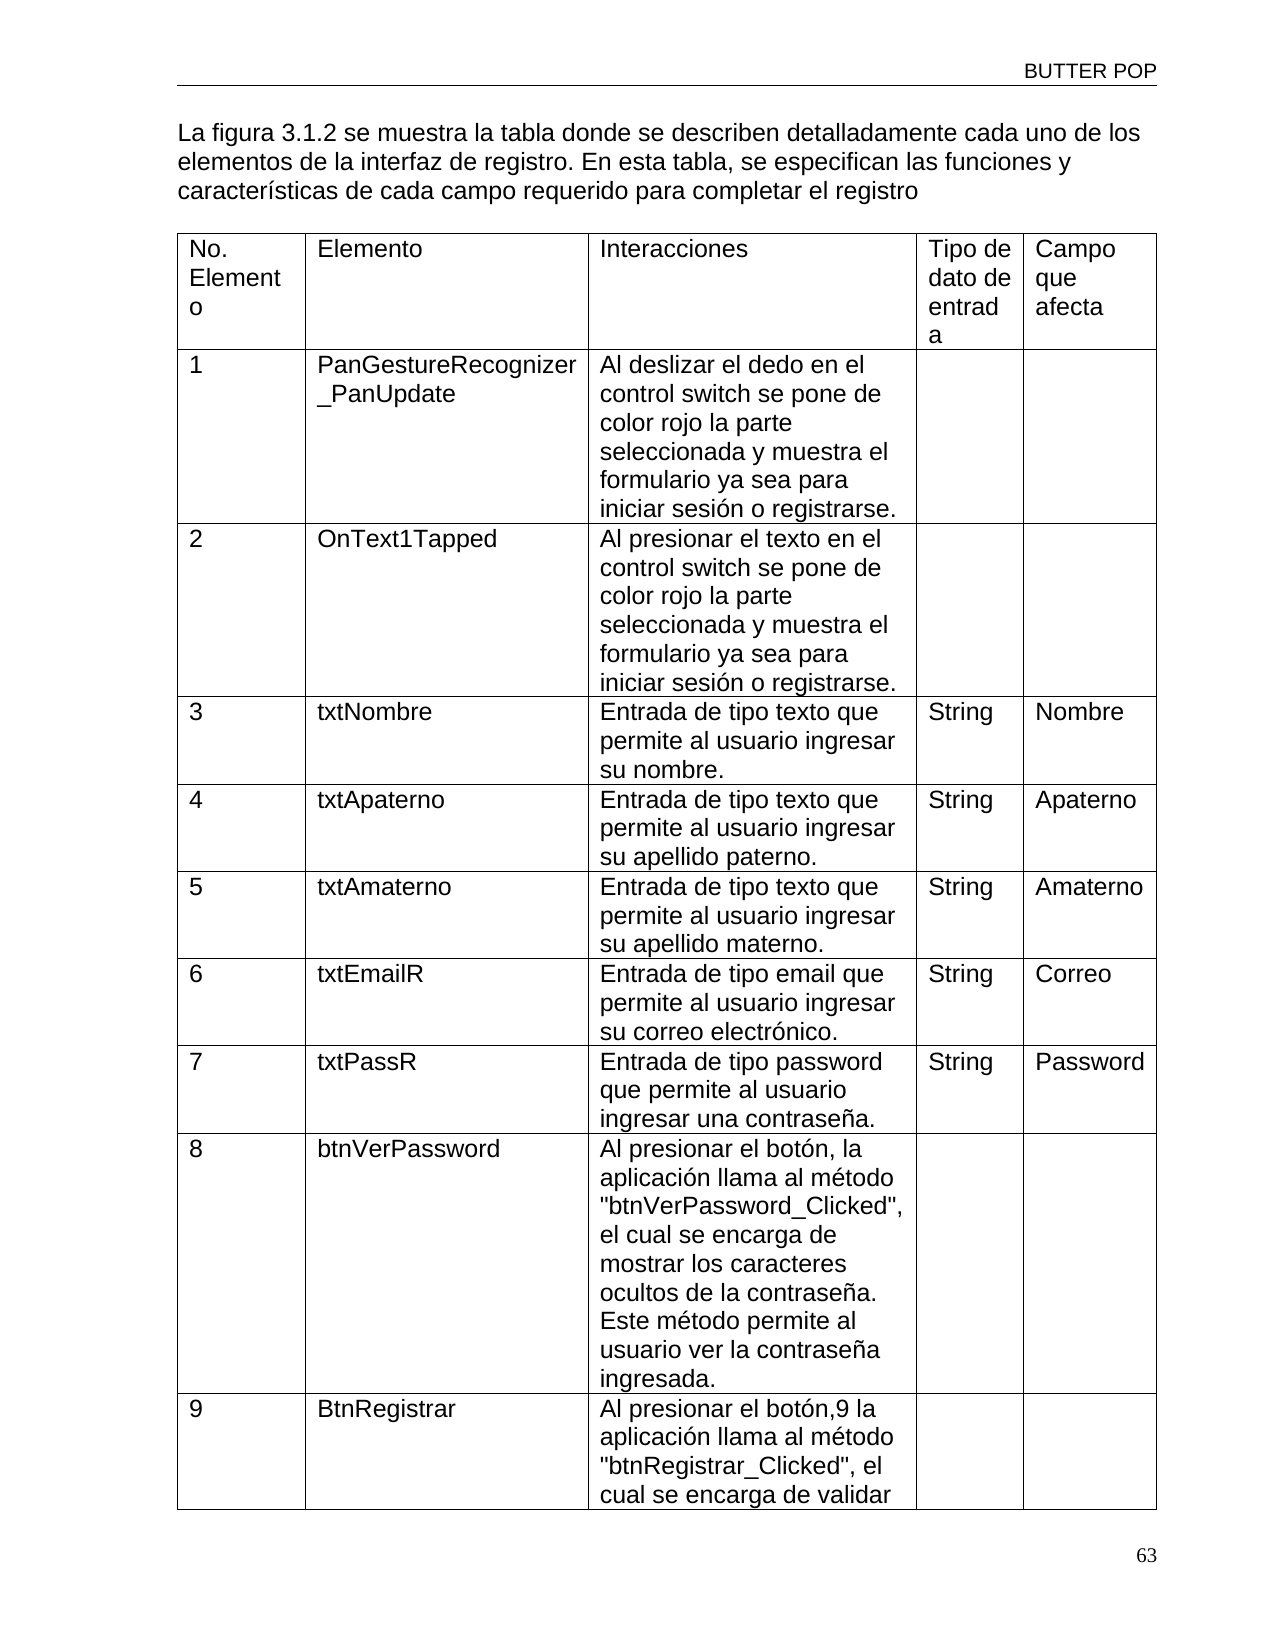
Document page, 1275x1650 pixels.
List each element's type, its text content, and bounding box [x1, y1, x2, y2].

table_cell 5 [178, 872, 305, 958]
table_cell String [917, 1046, 1023, 1133]
table_cell [917, 1394, 1023, 1508]
table_cell 7 [178, 1046, 305, 1133]
table_cell btnVerPassword [306, 1134, 588, 1392]
table_cell String [917, 697, 1023, 783]
table_cell Correo [1024, 959, 1156, 1045]
table_cell OnText1Tapped [306, 524, 588, 696]
table_cell txtEmailR [306, 959, 588, 1045]
table_cell PanGestureRecognizer _PanUpdate [306, 350, 588, 523]
table_cell txtPassR [306, 1046, 588, 1133]
table_cell Entrada de tipo password que permite al usuario ingresar una contraseña. [589, 1046, 916, 1133]
table_cell String [917, 785, 1023, 871]
table_cell Al presionar el botón, la aplicación llama al método "btnVerPassword_Clicked", el cual se encarga de mostrar los caracteres ocultos de la contraseña. Este método permite al usuario ver la contraseña ingresada. [589, 1134, 916, 1392]
table_cell txtAmaterno [306, 872, 588, 958]
table_cell [1024, 1134, 1156, 1392]
table_cell txtNombre [306, 697, 588, 783]
table_cell [1024, 1394, 1156, 1508]
table_cell [917, 1134, 1023, 1392]
table_cell 6 [178, 959, 305, 1045]
table_cell Entrada de tipo texto que permite al usuario ingresar su nombre. [589, 697, 916, 783]
table_cell [917, 524, 1023, 696]
table_cell txtApaterno [306, 785, 588, 871]
table_cell Amaterno [1024, 872, 1156, 958]
table_cell [917, 350, 1023, 523]
table_cell [1024, 350, 1156, 523]
table_cell 1 [178, 350, 305, 523]
table_cell Nombre [1024, 697, 1156, 783]
table_cell Entrada de tipo texto que permite al usuario ingresar su apellido materno. [589, 872, 916, 958]
table_header Interacciones [589, 234, 916, 349]
table_cell 2 [178, 524, 305, 696]
table_header Tipo de dato de entrada [917, 234, 1023, 349]
table_cell Apaterno [1024, 785, 1156, 871]
table_cell Al presionar el texto en el control switch se pone de color rojo la parte seleccionada y muestra el formulario ya sea para iniciar sesión o registrarse. [589, 524, 916, 696]
table_cell Al deslizar el dedo en el control switch se pone de color rojo la parte seleccionada y muestra el formulario ya sea para iniciar sesión o registrarse. [589, 350, 916, 523]
table_cell String [917, 872, 1023, 958]
table_cell Entrada de tipo email que permite al usuario ingresar su correo electrónico. [589, 959, 916, 1045]
table_header Campo que afecta [1024, 234, 1156, 349]
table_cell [589, 1394, 916, 1508]
text La figura 3.1.2 se muestra la tabla donde se describen detalladamente cada uno de los elementos de la interfaz de registro. En esta tabla, se especifican las funciones y características de cada campo requerido para completar el registro [177, 118, 1157, 204]
table_cell [1024, 524, 1156, 696]
table_header No. Elemento [178, 234, 305, 349]
table_cell Entrada de tipo texto que permite al usuario ingresar su apellido paterno. [589, 785, 916, 871]
table_cell String [917, 959, 1023, 1045]
table_cell 9 [178, 1394, 305, 1508]
table_cell 3 [178, 697, 305, 783]
table_cell 8 [178, 1134, 305, 1392]
table_header Elemento [306, 234, 588, 349]
table_cell 4 [178, 785, 305, 871]
table_cell BtnRegistrar [306, 1394, 588, 1508]
table_cell Password [1024, 1046, 1156, 1133]
